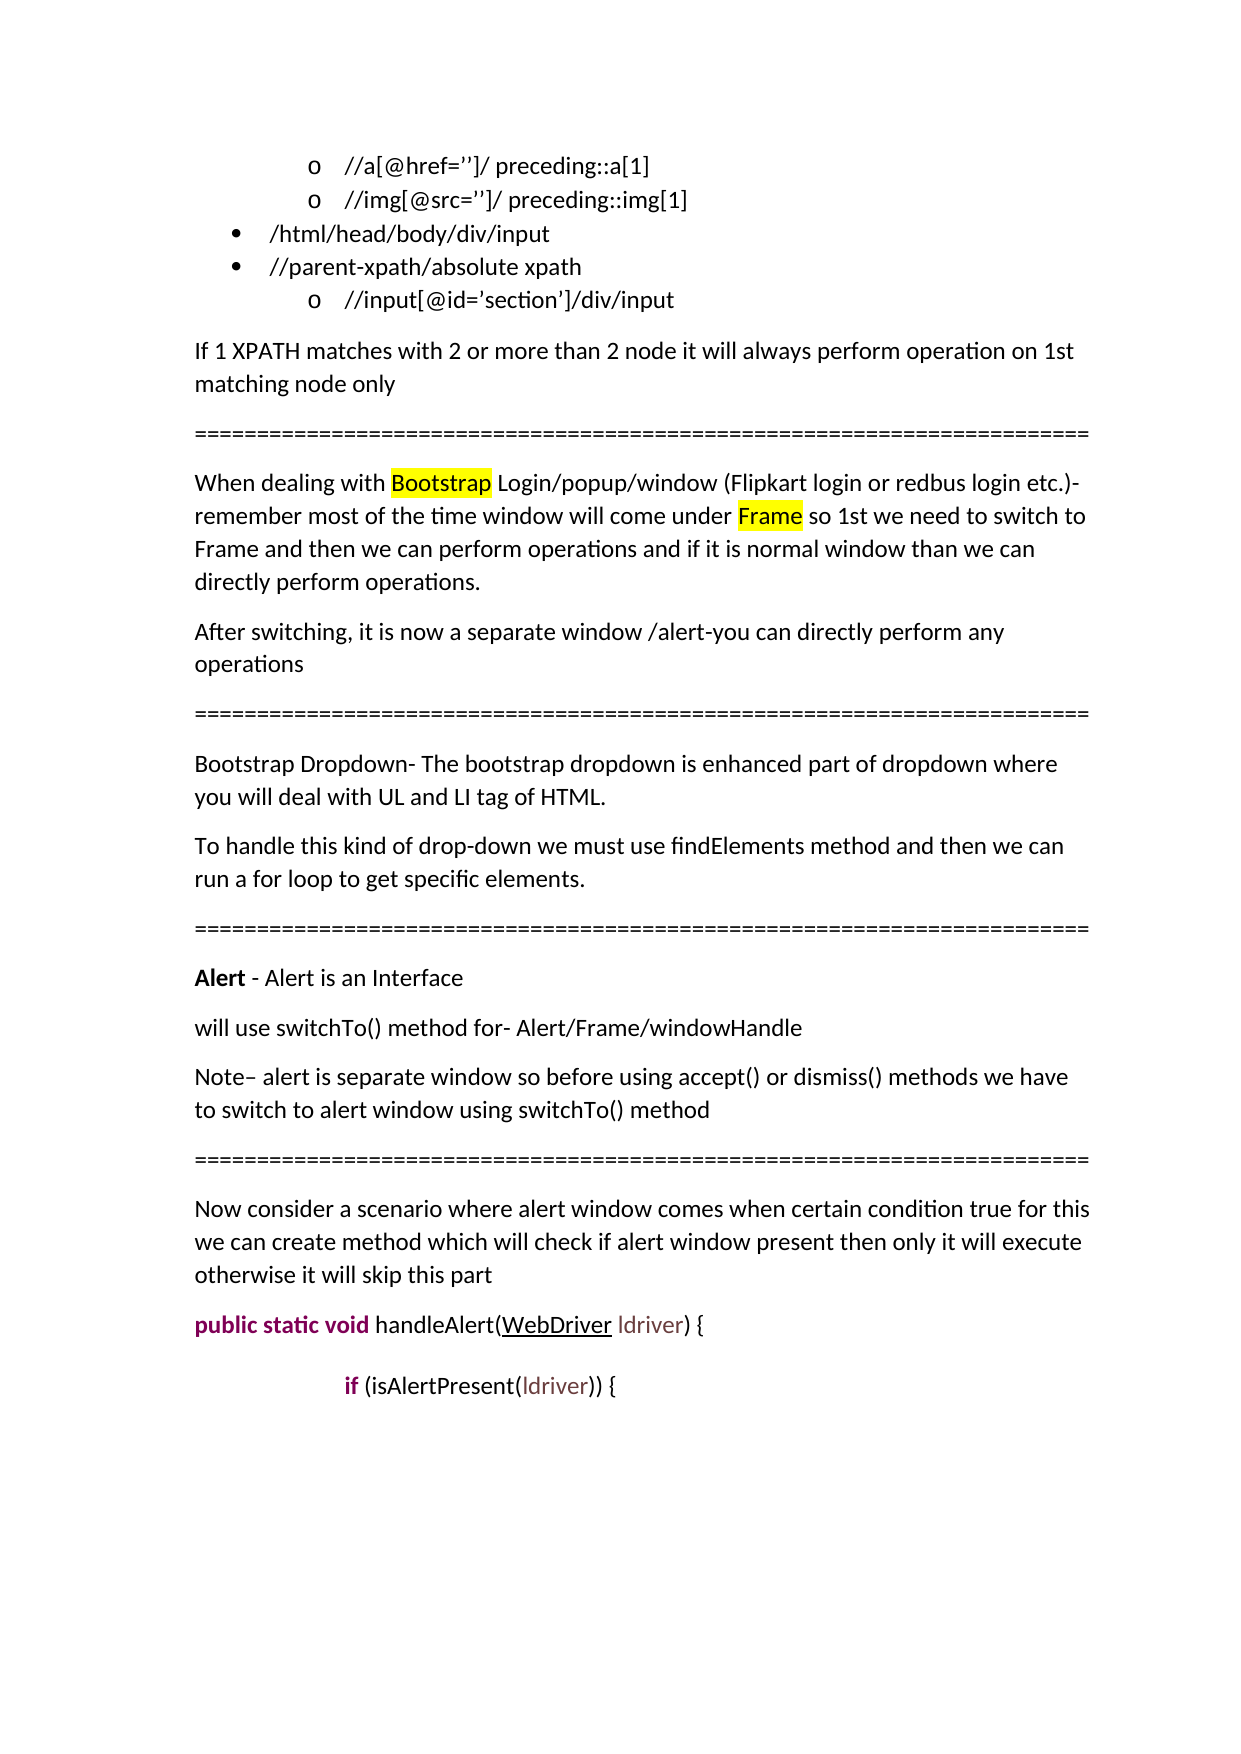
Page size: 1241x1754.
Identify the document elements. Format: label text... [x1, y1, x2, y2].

text Bootstrap Dropdown- The bootstrap dropdown is enhanced part of dropdown where you will deal with UL and LI tag of HTML. [194, 748, 1094, 811]
list //input[@id=’section’]/div/input [307, 284, 1094, 316]
list //img[@src=’’]/ preceding::img[1] [307, 184, 1094, 216]
text ======================================================================== [194, 913, 1094, 943]
text ======================================================================== [194, 418, 1094, 448]
text ======================================================================== [194, 698, 1094, 729]
text If 1 XPATH matches with 2 or more than 2 node it will always perform operation on 1st matching node only [194, 335, 1094, 399]
list //a[@href=’’]/ preceding::a[1] [307, 150, 1094, 182]
list /html/head/body/div/input [232, 218, 1094, 249]
text To handle this kind of drop-down we must use findElements method and then we can run a for loop to get specific elements. [194, 830, 1094, 894]
text public static void handleAlert(WebDriver ldriver) { [194, 1309, 1094, 1339]
text After switching, it is now a separate window /alert-you can directly perform any operations [194, 616, 1094, 679]
text ======================================================================== [194, 1144, 1094, 1174]
text Now consider a scenario where alert window comes when certain condition true for this we can create method which will check if alert window present then only it will execute otherwise it will skip this part [194, 1194, 1094, 1290]
list //parent-xpath/absolute xpath [232, 251, 1094, 282]
text Alert - Alert is an Interface [194, 962, 1094, 993]
text Note– alert is separate window so before using accept() or dismiss() methods we have to switch to alert window using switchTo() method [194, 1062, 1094, 1125]
text if (isAlertPresent(ldriver)) { [194, 1370, 1094, 1401]
text When dealing with Bootstrap Login/popup/window (Flipkart login or redbus login etc.)- remember most of the time window will come under Frame so 1st we need to switch to Frame and then we can perform operations and if it is normal window than we can directly perform operations. [194, 467, 1094, 597]
text will use switchTo() method for- Alert/Frame/windowHandle [194, 1012, 1094, 1042]
